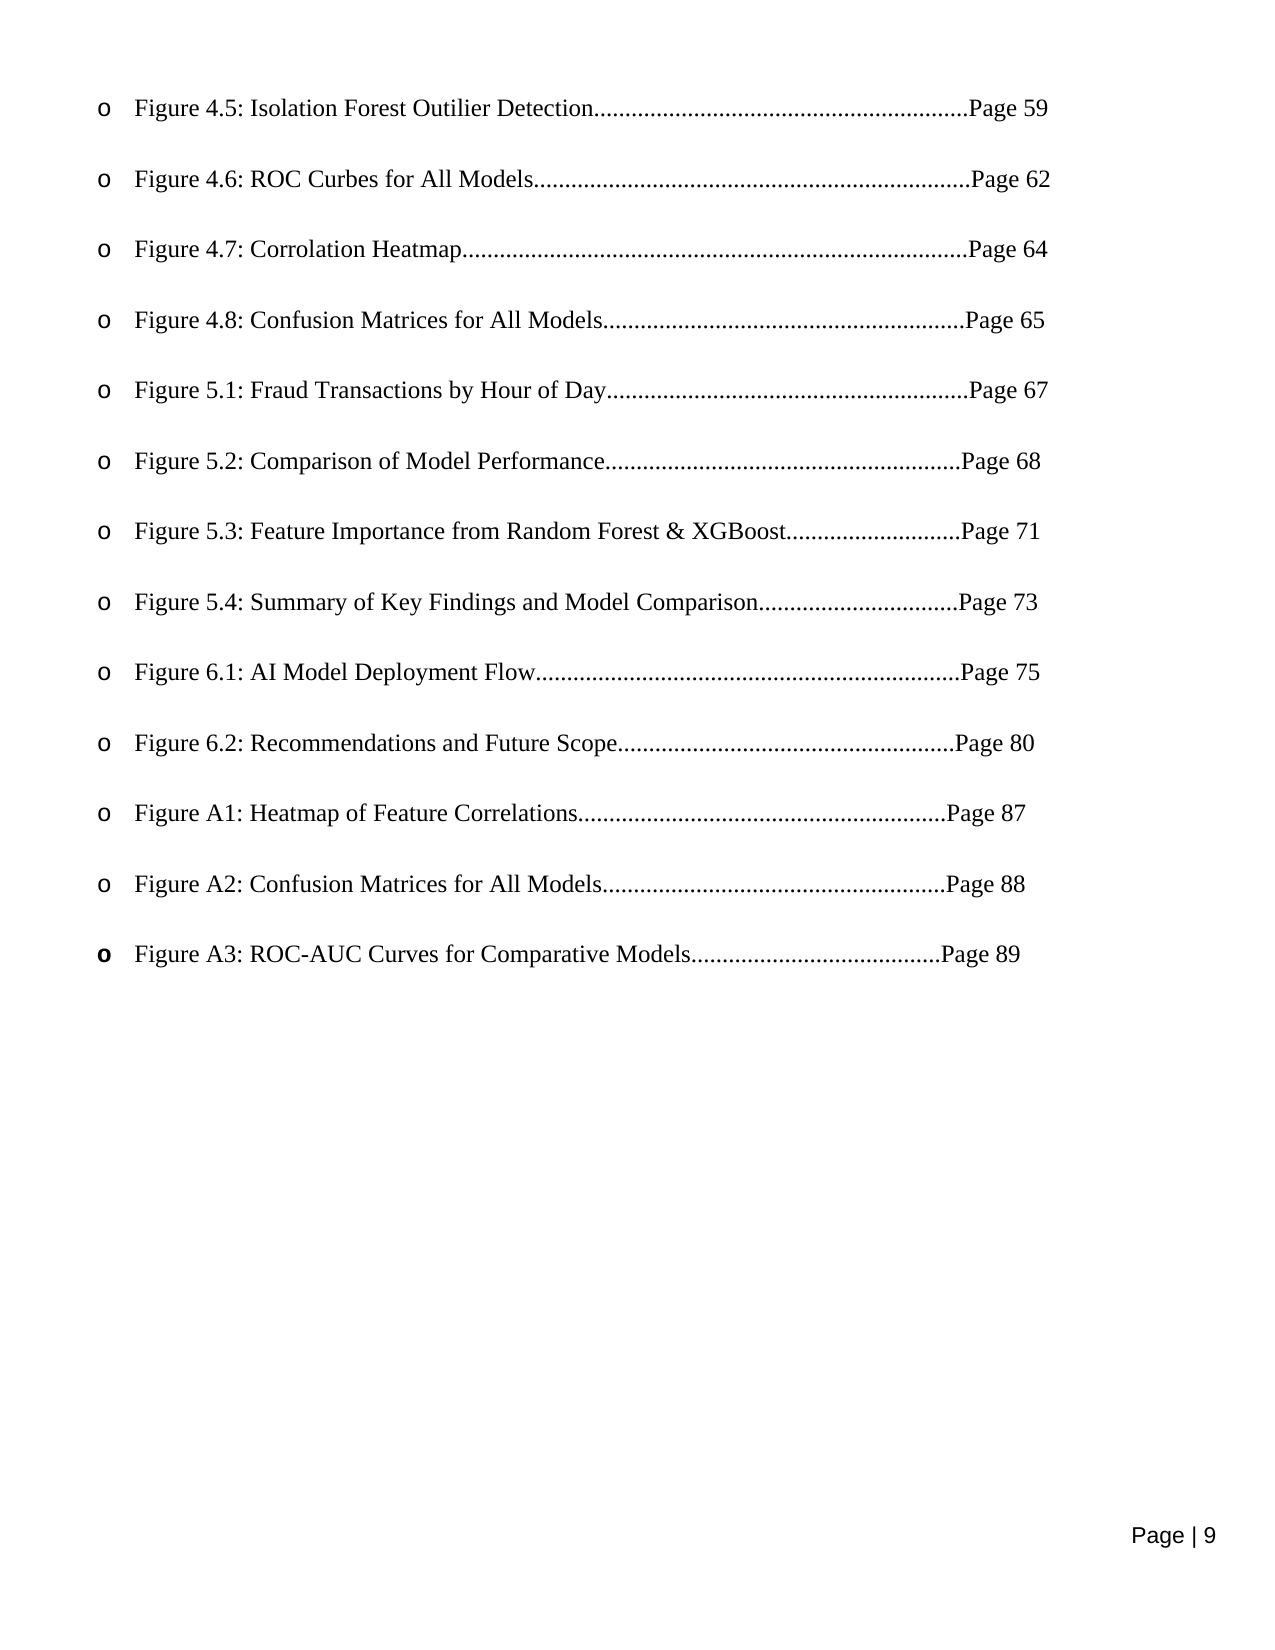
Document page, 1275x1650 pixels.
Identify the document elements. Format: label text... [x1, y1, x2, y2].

list Figure 5.2: Comparison of Model Performance.........................................................Page 68 [97, 446, 1216, 477]
list Figure A2: Confusion Matrices for All Models.......................................................Page 88 [97, 869, 1216, 900]
list Figure 5.4: Summary of Key Findings and Model Comparison................................Page 73 [97, 587, 1216, 618]
list Figure 6.2: Recommendations and Future Scope......................................................Page 80 [97, 728, 1216, 759]
list Figure 5.1: Fraud Transactions by Hour of Day..........................................................Page 67 [97, 375, 1216, 406]
list Figure 4.7: Corrolation Heatmap.................................................................................Page 64 [97, 234, 1216, 265]
list Figure A3: ROC-AUC Curves for Comparative Models........................................Page 89 [97, 939, 1216, 970]
list Figure A1: Heatmap of Feature Correlations...........................................................Page 87 [97, 798, 1216, 829]
list Figure 4.8: Confusion Matrices for All Models..........................................................Page 65 [97, 305, 1216, 336]
list Figure 4.5: Isolation Forest Outilier Detection............................................................Page 59 [97, 93, 1216, 124]
list Figure 6.1: AI Model Deployment Flow....................................................................Page 75 [97, 657, 1216, 688]
list Figure 5.3: Feature Importance from Random Forest & XGBoost............................Page 71 [97, 516, 1216, 547]
list Figure 4.6: ROC Curbes for All Models......................................................................Page 62 [97, 164, 1216, 194]
